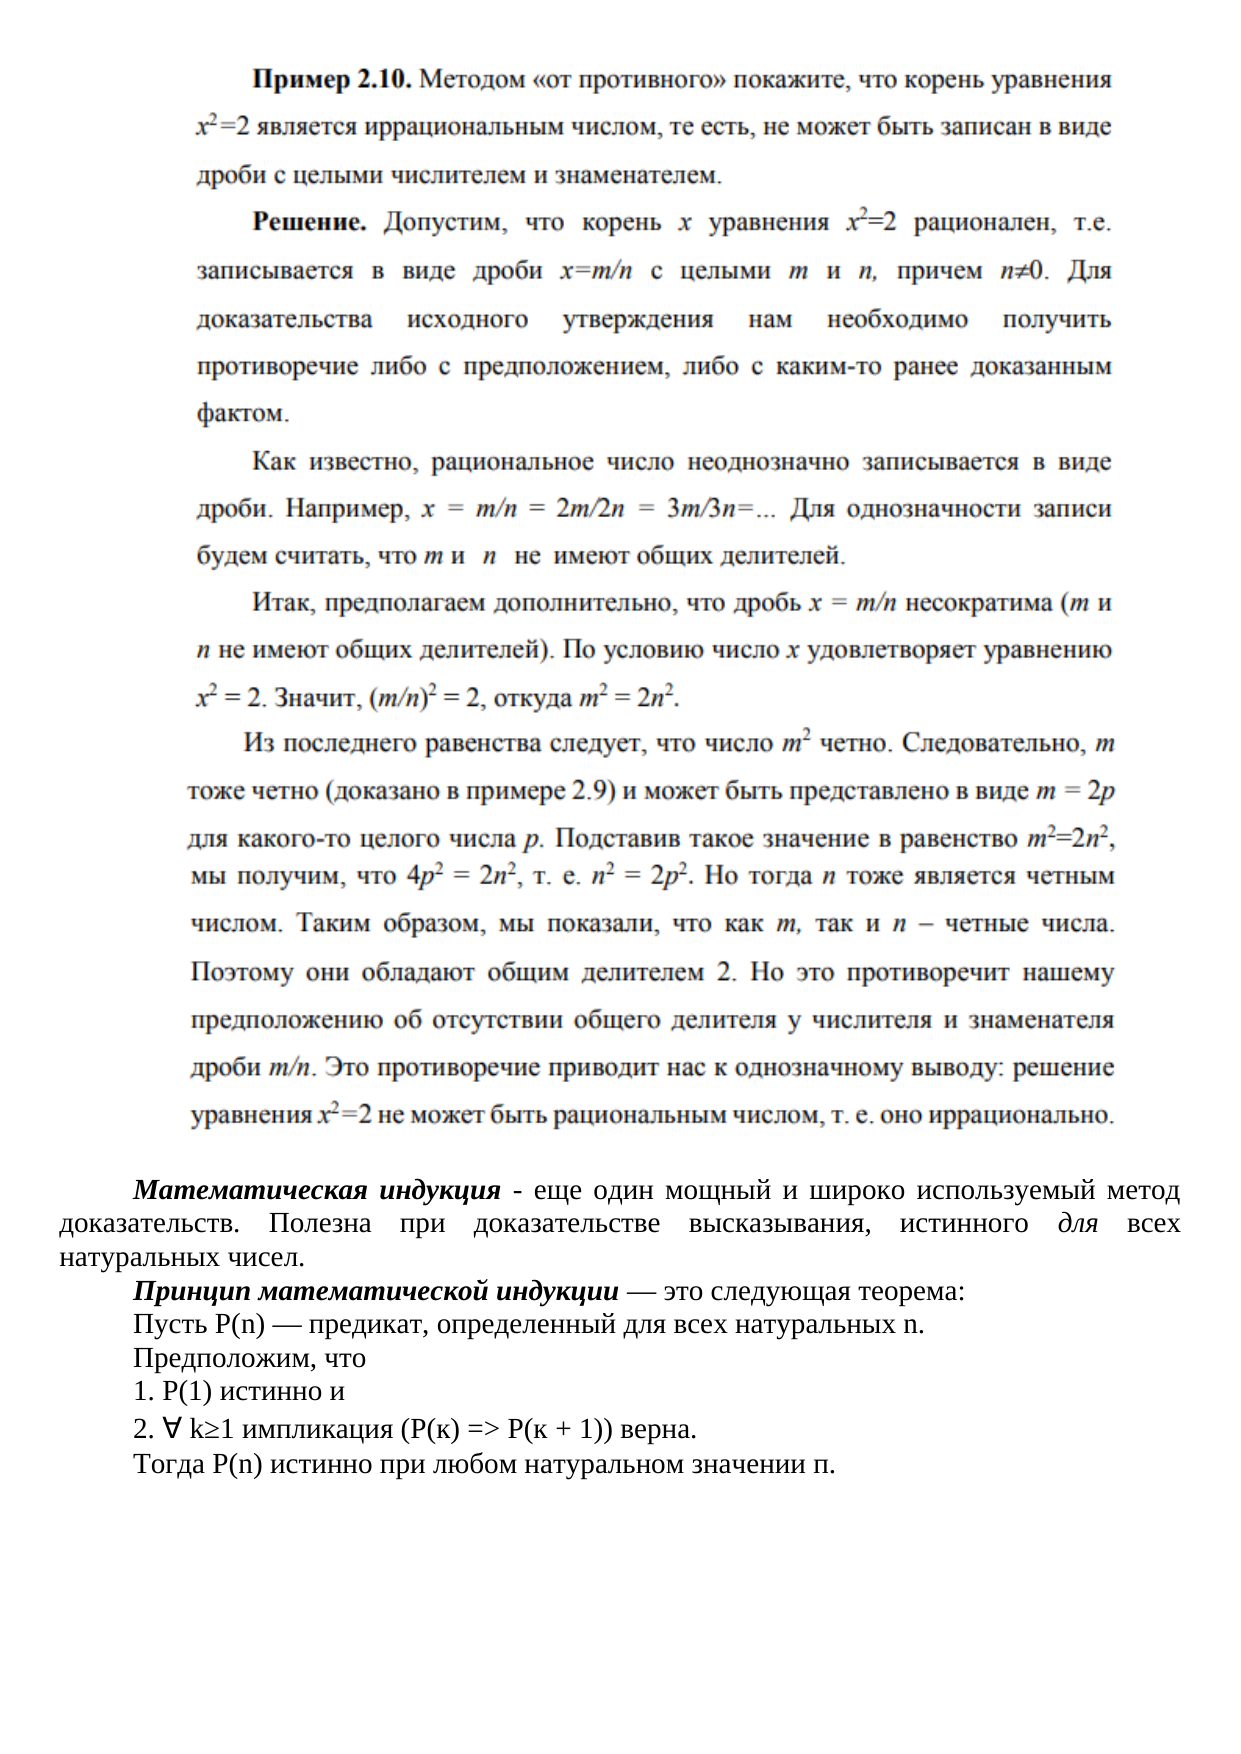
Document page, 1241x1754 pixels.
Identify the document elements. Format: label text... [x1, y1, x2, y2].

text Математическая индукция - еще один мощный и широко используемый метод доказательств. Полезна при доказательстве высказывания, истинного для всех натуральных чисел. [59, 1172, 1181, 1273]
text Предположим, что [59, 1340, 1181, 1373]
text Пусть Р(n) — предикат, определенный для всех натуральных n. [59, 1306, 1181, 1340]
text 2. ꓯ k≥1 импликация (Р(к) => Р(к + 1)) верна. [59, 1407, 1181, 1447]
text Принцип математической индукции — это следующая теорема: [59, 1273, 1181, 1306]
text 1. Р(1) истинно и [59, 1373, 1181, 1407]
picture [184, 59, 1130, 1139]
text Тогда Р(n) истинно при любом натуральном значении п. [59, 1447, 1181, 1480]
